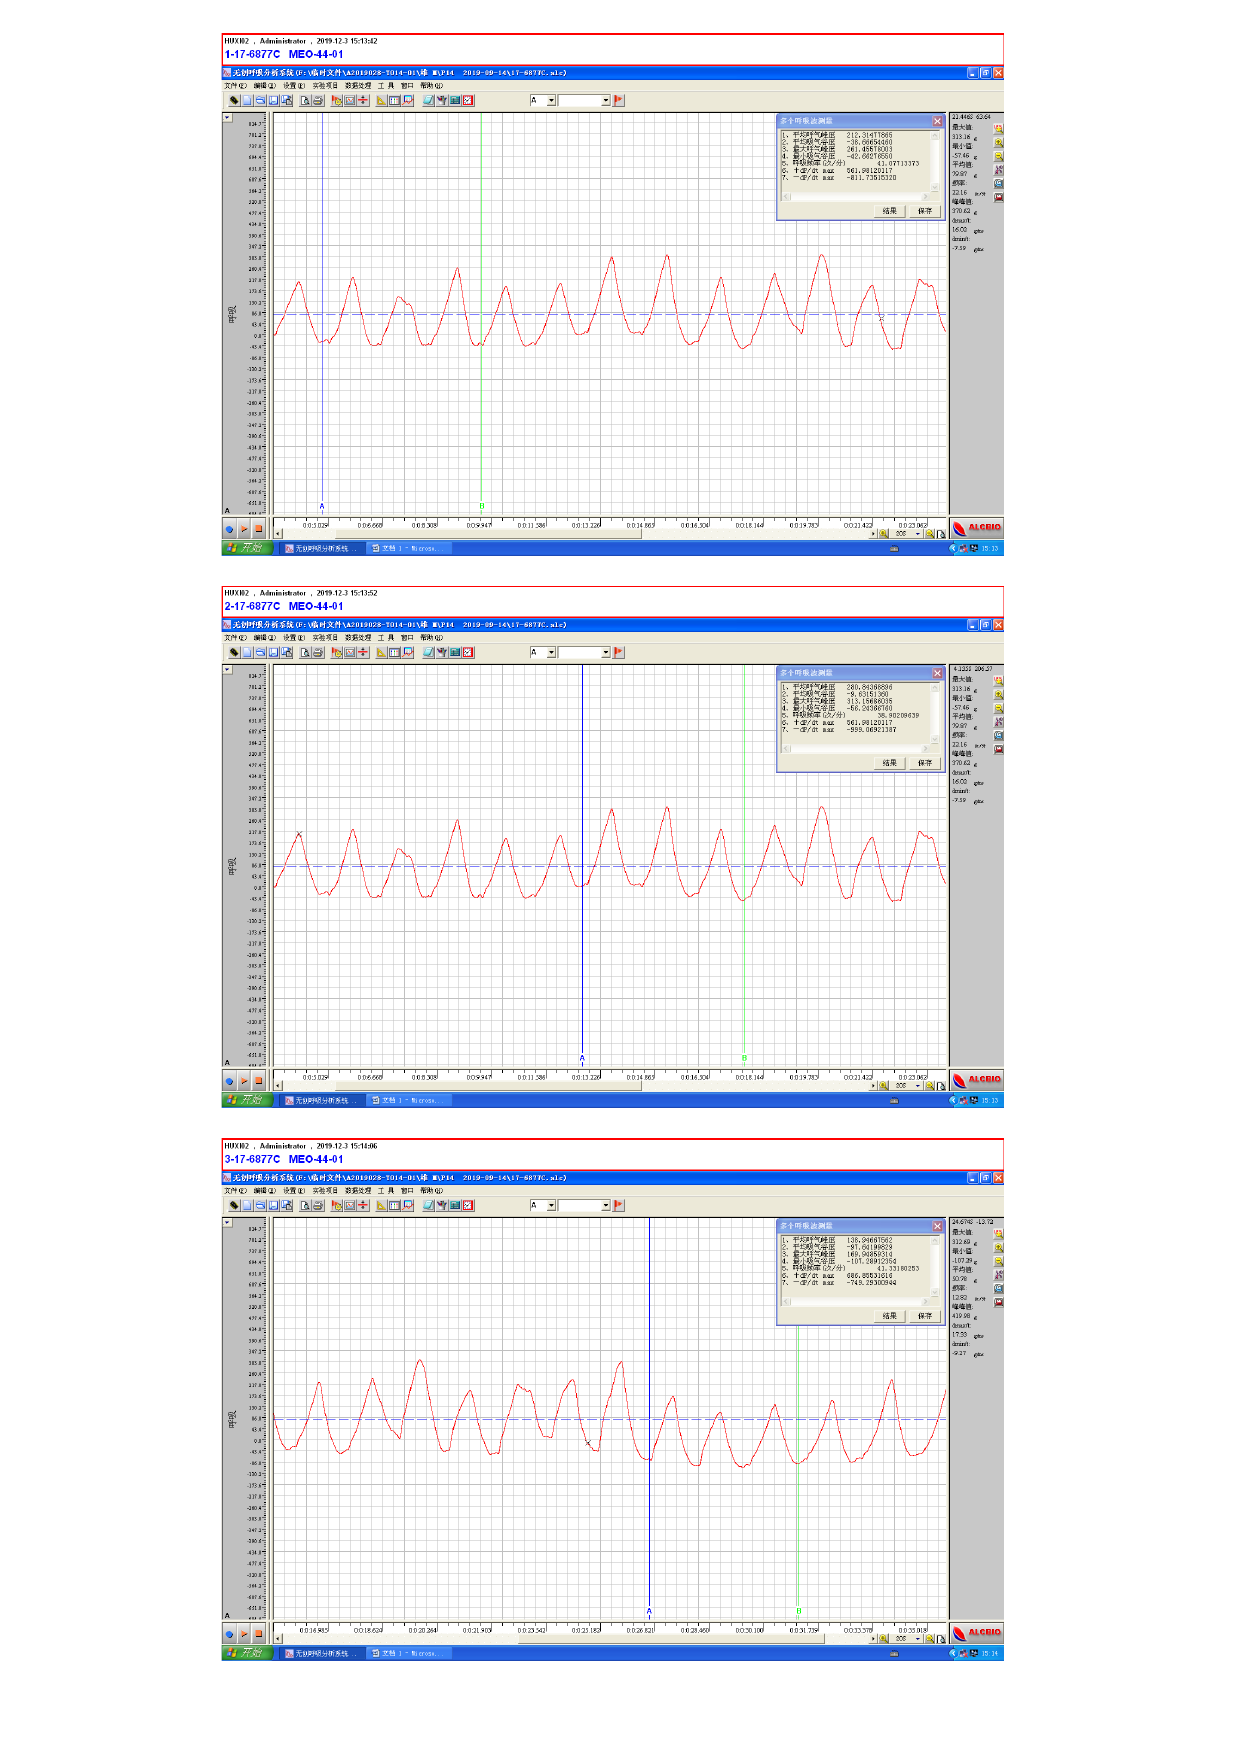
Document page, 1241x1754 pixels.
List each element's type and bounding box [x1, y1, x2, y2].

picture [221, 586, 1004, 1108]
picture [221, 1138, 1004, 1661]
picture [221, 33, 1004, 556]
